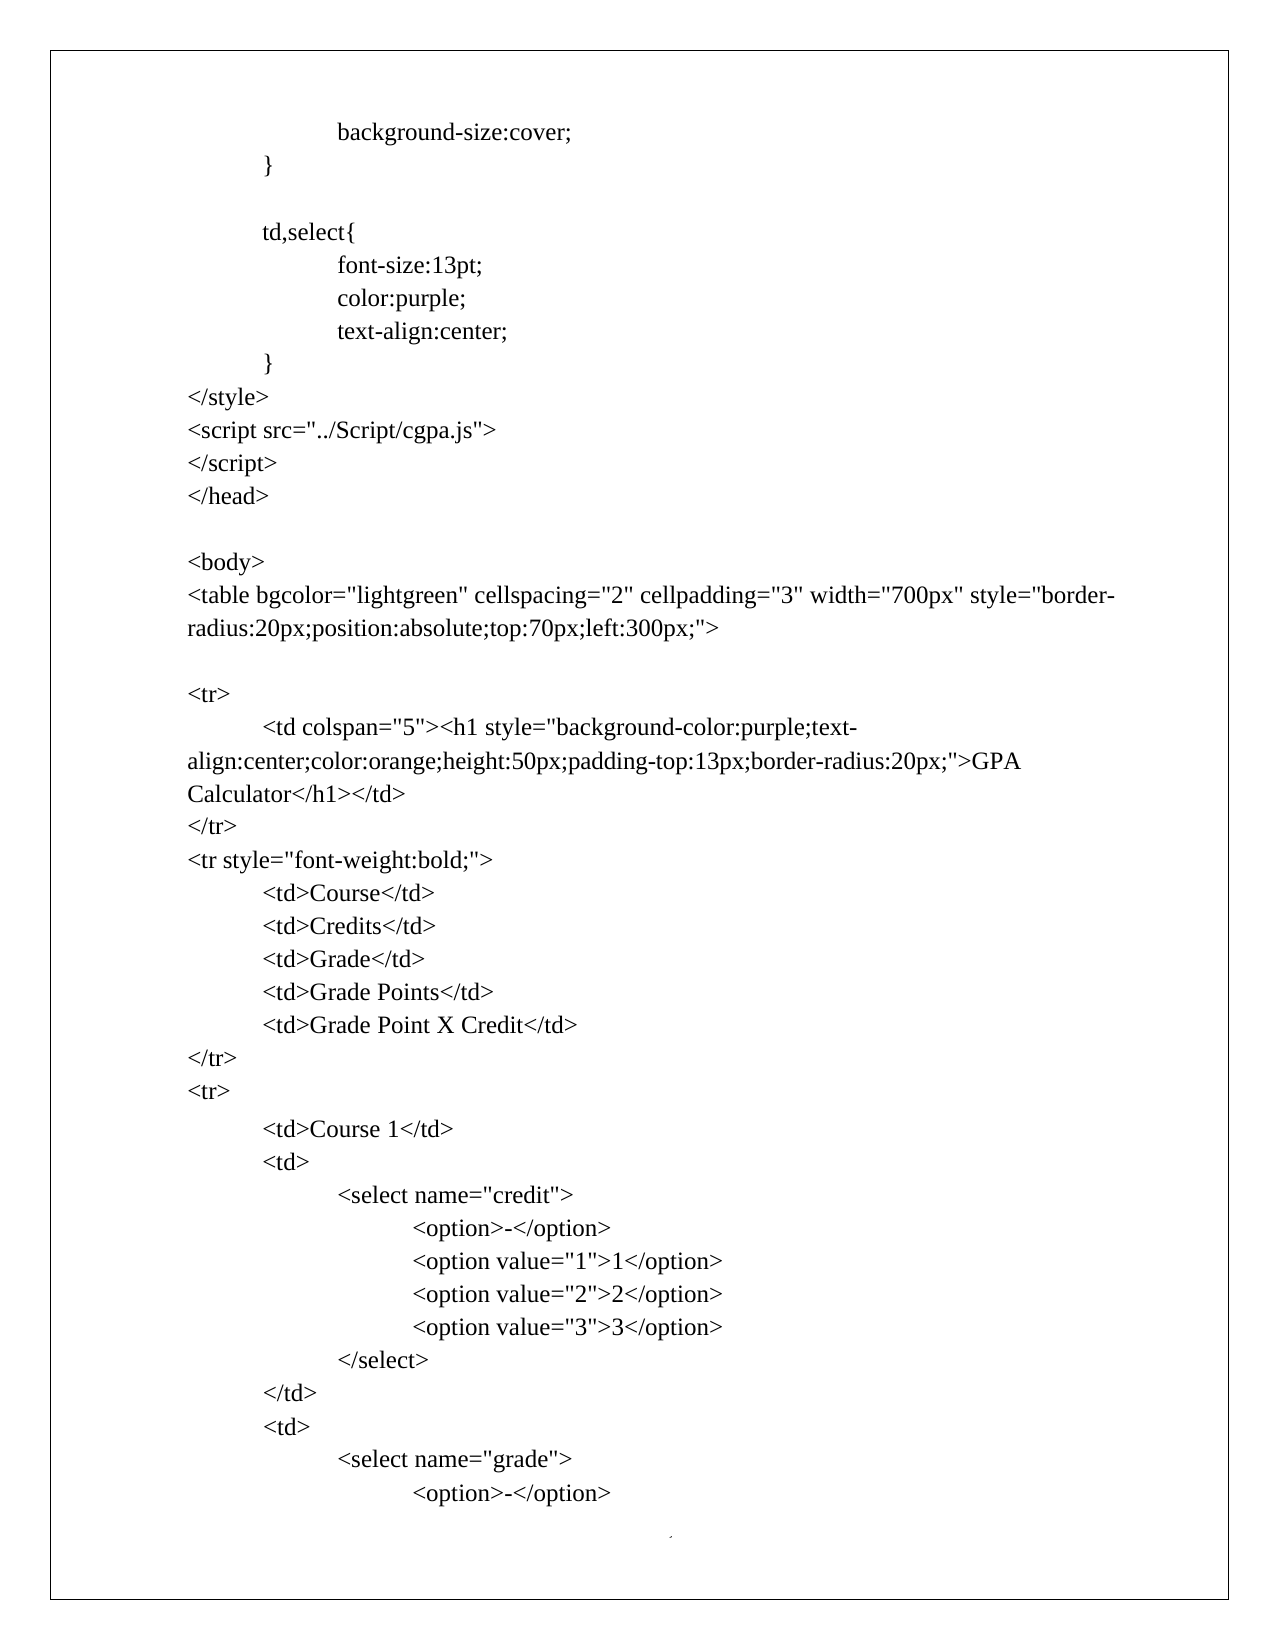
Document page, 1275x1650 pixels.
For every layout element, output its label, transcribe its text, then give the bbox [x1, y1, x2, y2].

text <td colspan="5"><h1 style="background-color:purple;text- [262, 712, 1228, 741]
text <td>Course</td> [262, 878, 1228, 906]
text <td>Grade Points</td> [262, 977, 1228, 1006]
text } [262, 349, 1228, 377]
text td,select{ [262, 217, 1228, 246]
text <option>-</option> [412, 1478, 1228, 1506]
text <tr style="font-weight:bold;"> [187, 845, 1228, 873]
text <body> [187, 547, 1228, 576]
text <table bgcolor="lightgreen" cellspacing="2" cellpadding="3" width="700px" style="border- radius:20px;position:absolute;top:70px;left:300px;"> [187, 580, 1117, 642]
text <tr> [187, 679, 1228, 708]
text <select name="credit"> [337, 1180, 1228, 1209]
text background-size:cover; [337, 117, 1228, 146]
text <option value="1">1</option> [412, 1246, 1228, 1275]
text <select name="grade"> [337, 1444, 1228, 1473]
text </tr> [187, 1043, 238, 1072]
text </style> [187, 382, 1228, 411]
text <tr> [187, 1076, 238, 1105]
text <option value="2">2</option> [412, 1279, 1228, 1308]
text <td>Course 1</td> [262, 1114, 1228, 1143]
text font-size:13pt; color:purple; text-align:center; [337, 250, 508, 344]
text <td>Credits</td> [262, 911, 1228, 939]
text <option value="3">3</option> [412, 1312, 1228, 1341]
text <td>Grade</td> [262, 944, 1228, 972]
text </select> [337, 1346, 1228, 1374]
text <script src="../Script/cgpa.js"> [187, 415, 1228, 443]
text </td> [87, 1378, 317, 1407]
text align:center;color:orange;height:50px;padding-top:13px;border-radius:20px;">GPA Calculator</h1></td> [187, 746, 1228, 807]
text <td>Grade Point X Credit</td> [262, 1010, 1228, 1038]
text </script> [187, 448, 1228, 477]
text } [262, 150, 1228, 179]
text <option>-</option> [412, 1213, 1228, 1242]
text <td> [87, 1412, 310, 1440]
text <td> [262, 1147, 1228, 1176]
text </tr> [187, 812, 1228, 840]
text </head> [187, 481, 1228, 510]
